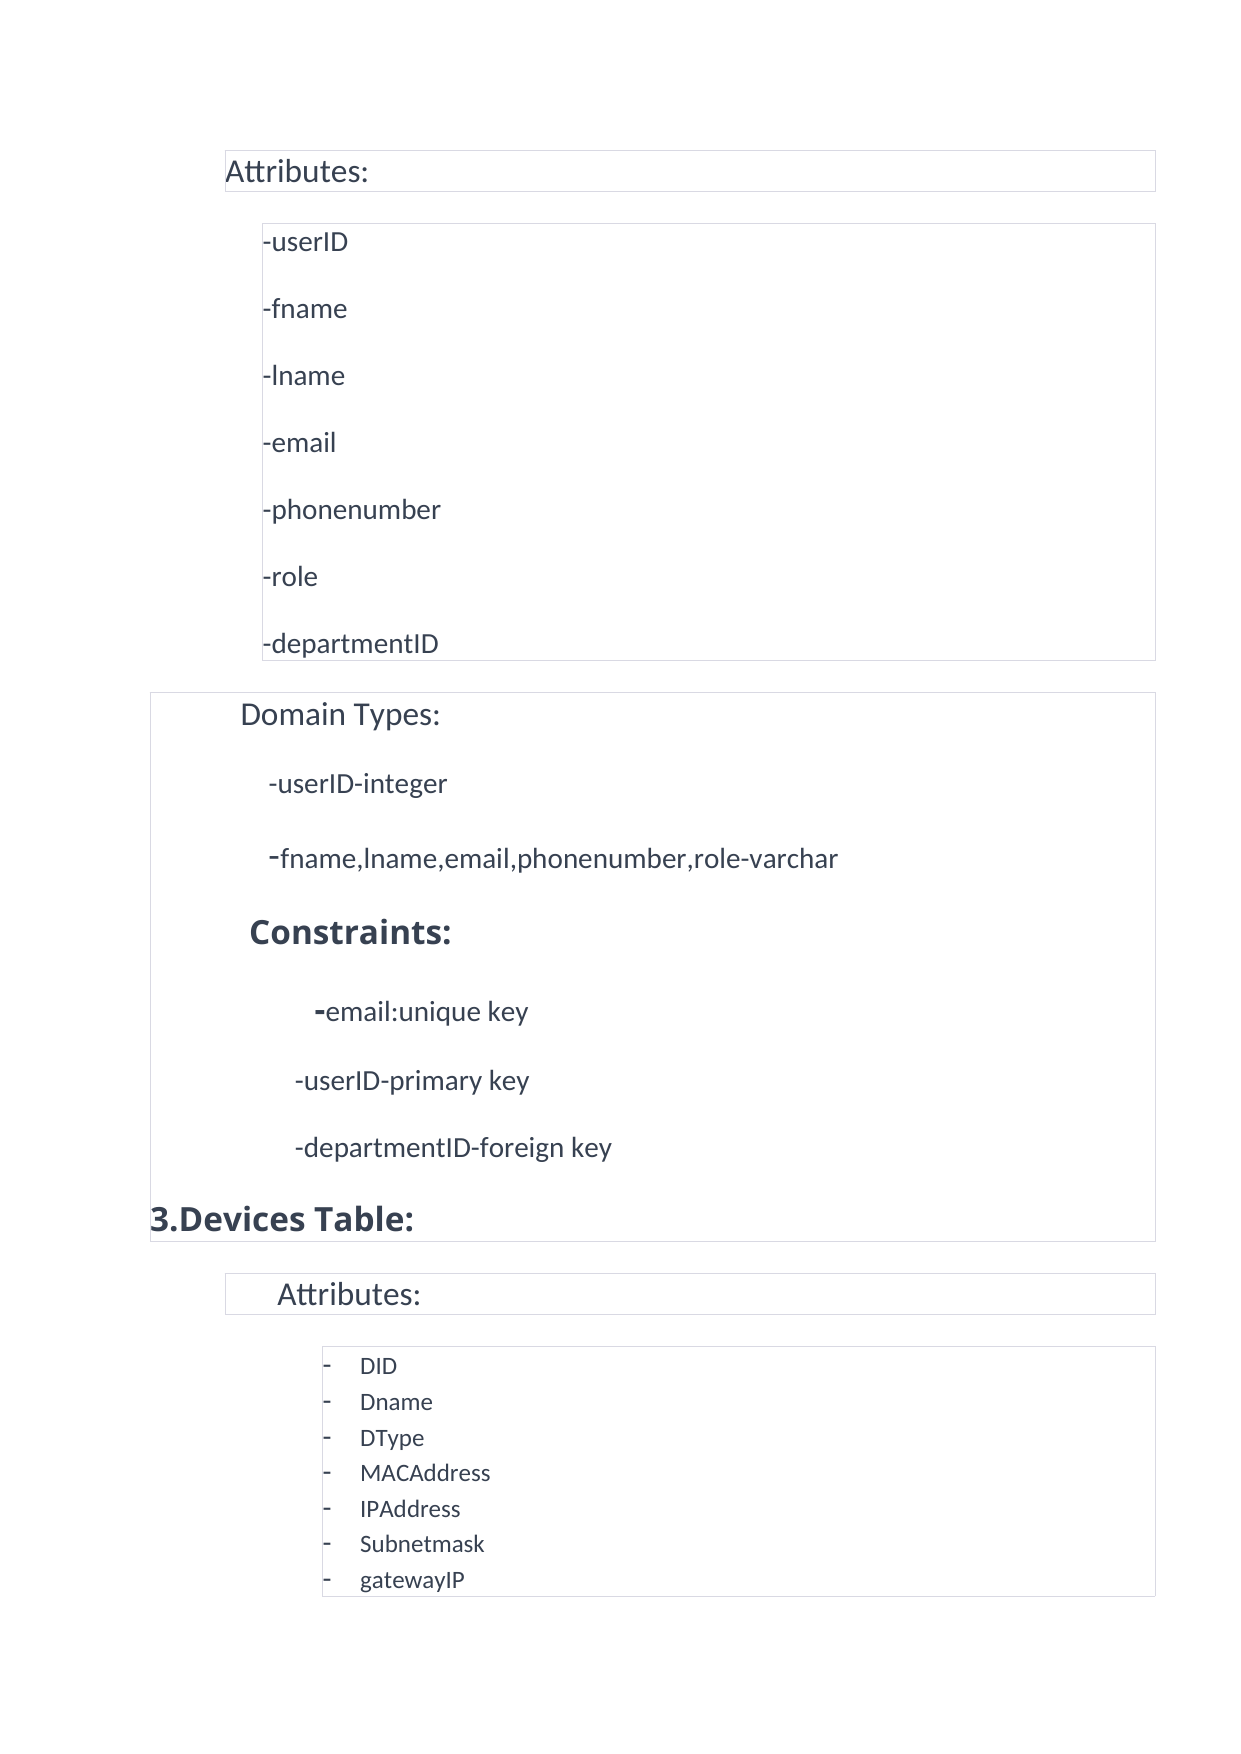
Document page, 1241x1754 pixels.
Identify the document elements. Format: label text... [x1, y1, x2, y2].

text Attributes: [226, 151, 1155, 191]
list DID [323, 1347, 1155, 1382]
text -phonenumber [263, 491, 1155, 527]
text 3.Devices Table: [151, 1195, 1155, 1241]
text -userID [263, 224, 1155, 259]
text -email [263, 424, 1155, 460]
text Domain Types: [151, 693, 1155, 733]
text -fname,lname,email,phonenumber,role-varchar [151, 831, 1155, 877]
text -lname [263, 357, 1155, 393]
text -role [263, 557, 1155, 593]
list IPAddress [323, 1488, 1155, 1524]
list MACAddress [323, 1453, 1155, 1488]
text -departmentID [263, 624, 1155, 660]
text -userID-integer [151, 764, 1155, 800]
text Constraints: [151, 908, 1155, 954]
text -userID-primary key [151, 1061, 1155, 1098]
list Dname [323, 1382, 1155, 1417]
list Subnetmask [323, 1524, 1155, 1560]
text -fname [263, 290, 1155, 326]
list gatewayIP [323, 1560, 1155, 1596]
text -departmentID-foreign key [151, 1128, 1155, 1164]
text -email:unique key [151, 985, 1155, 1031]
list DType [323, 1417, 1155, 1453]
text Attributes: [226, 1274, 1155, 1314]
